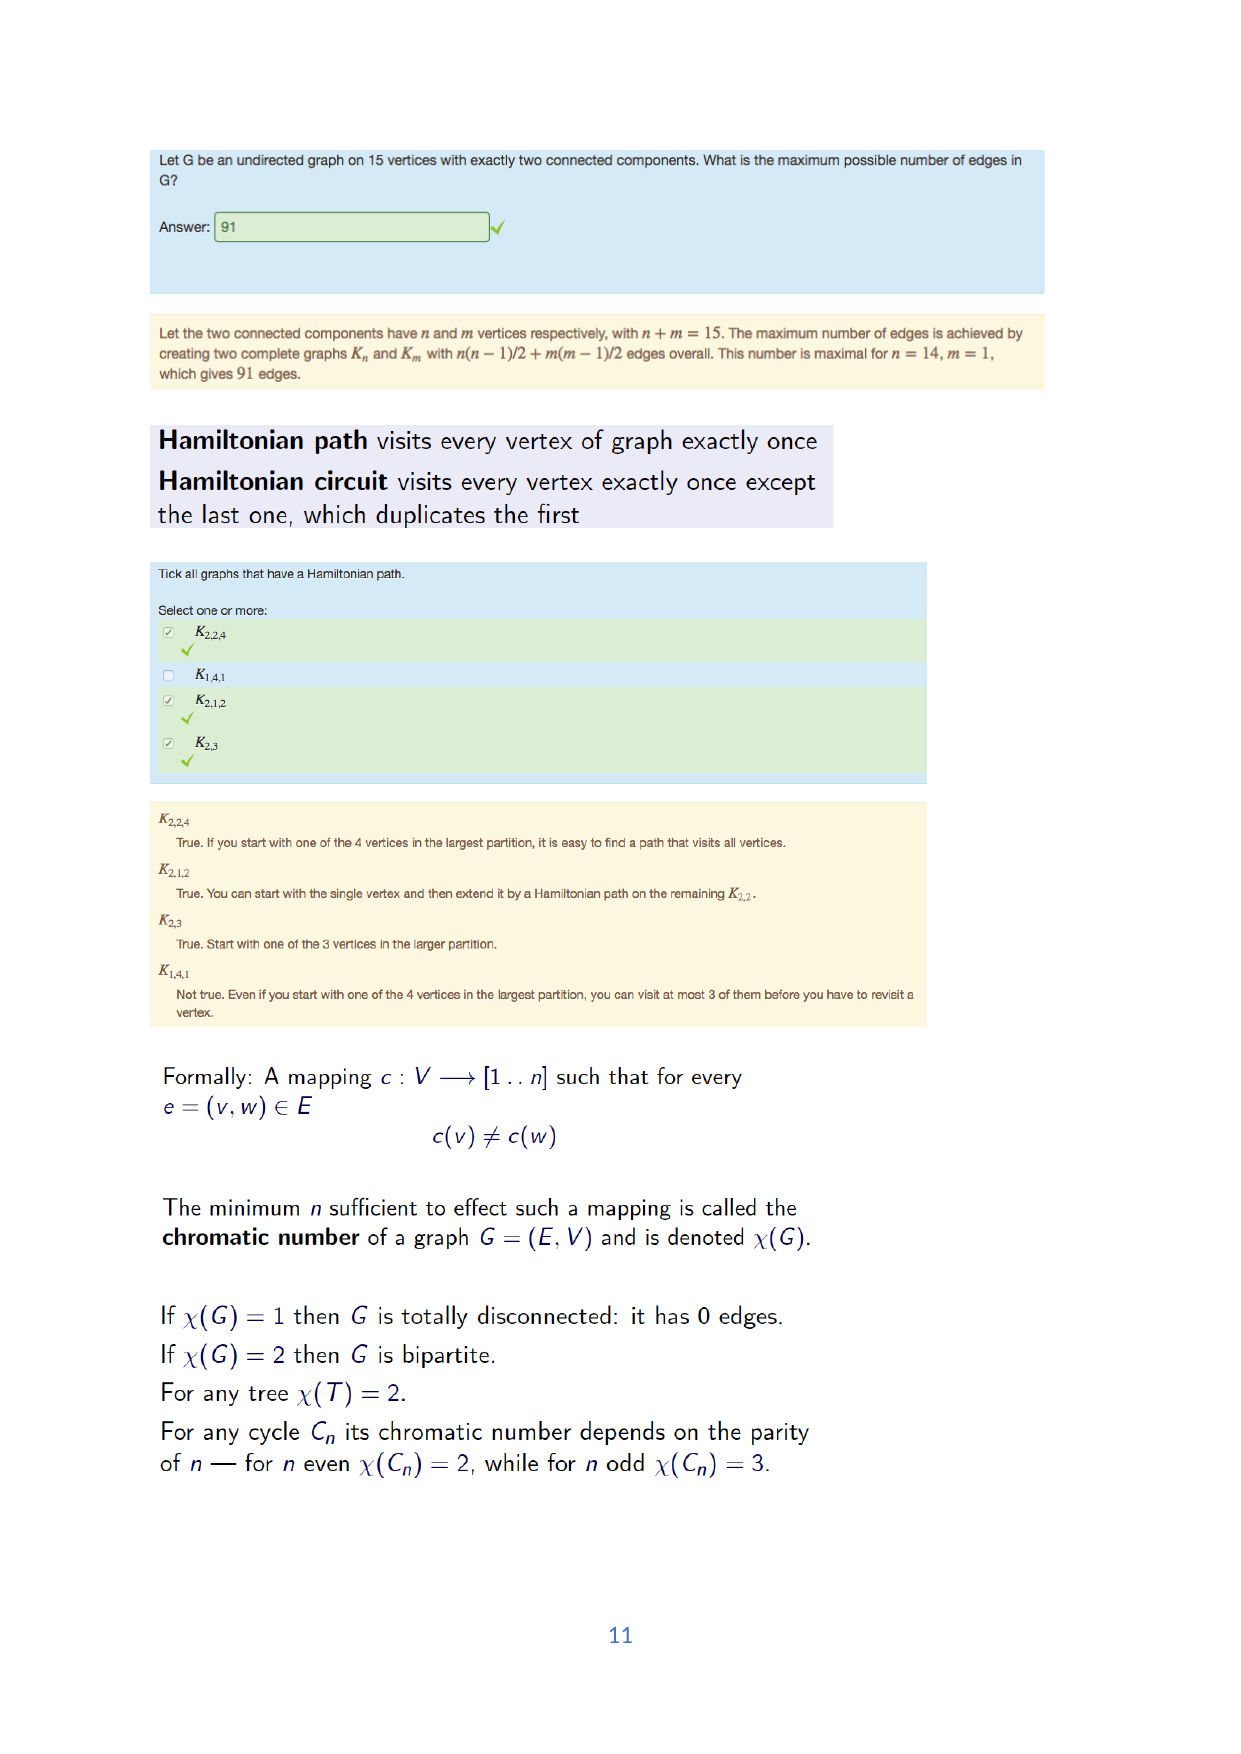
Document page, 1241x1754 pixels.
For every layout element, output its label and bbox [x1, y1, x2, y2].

picture [150, 1062, 834, 1258]
picture [150, 1293, 815, 1492]
picture [150, 425, 834, 528]
picture [150, 562, 928, 1027]
picture [150, 150, 1045, 390]
